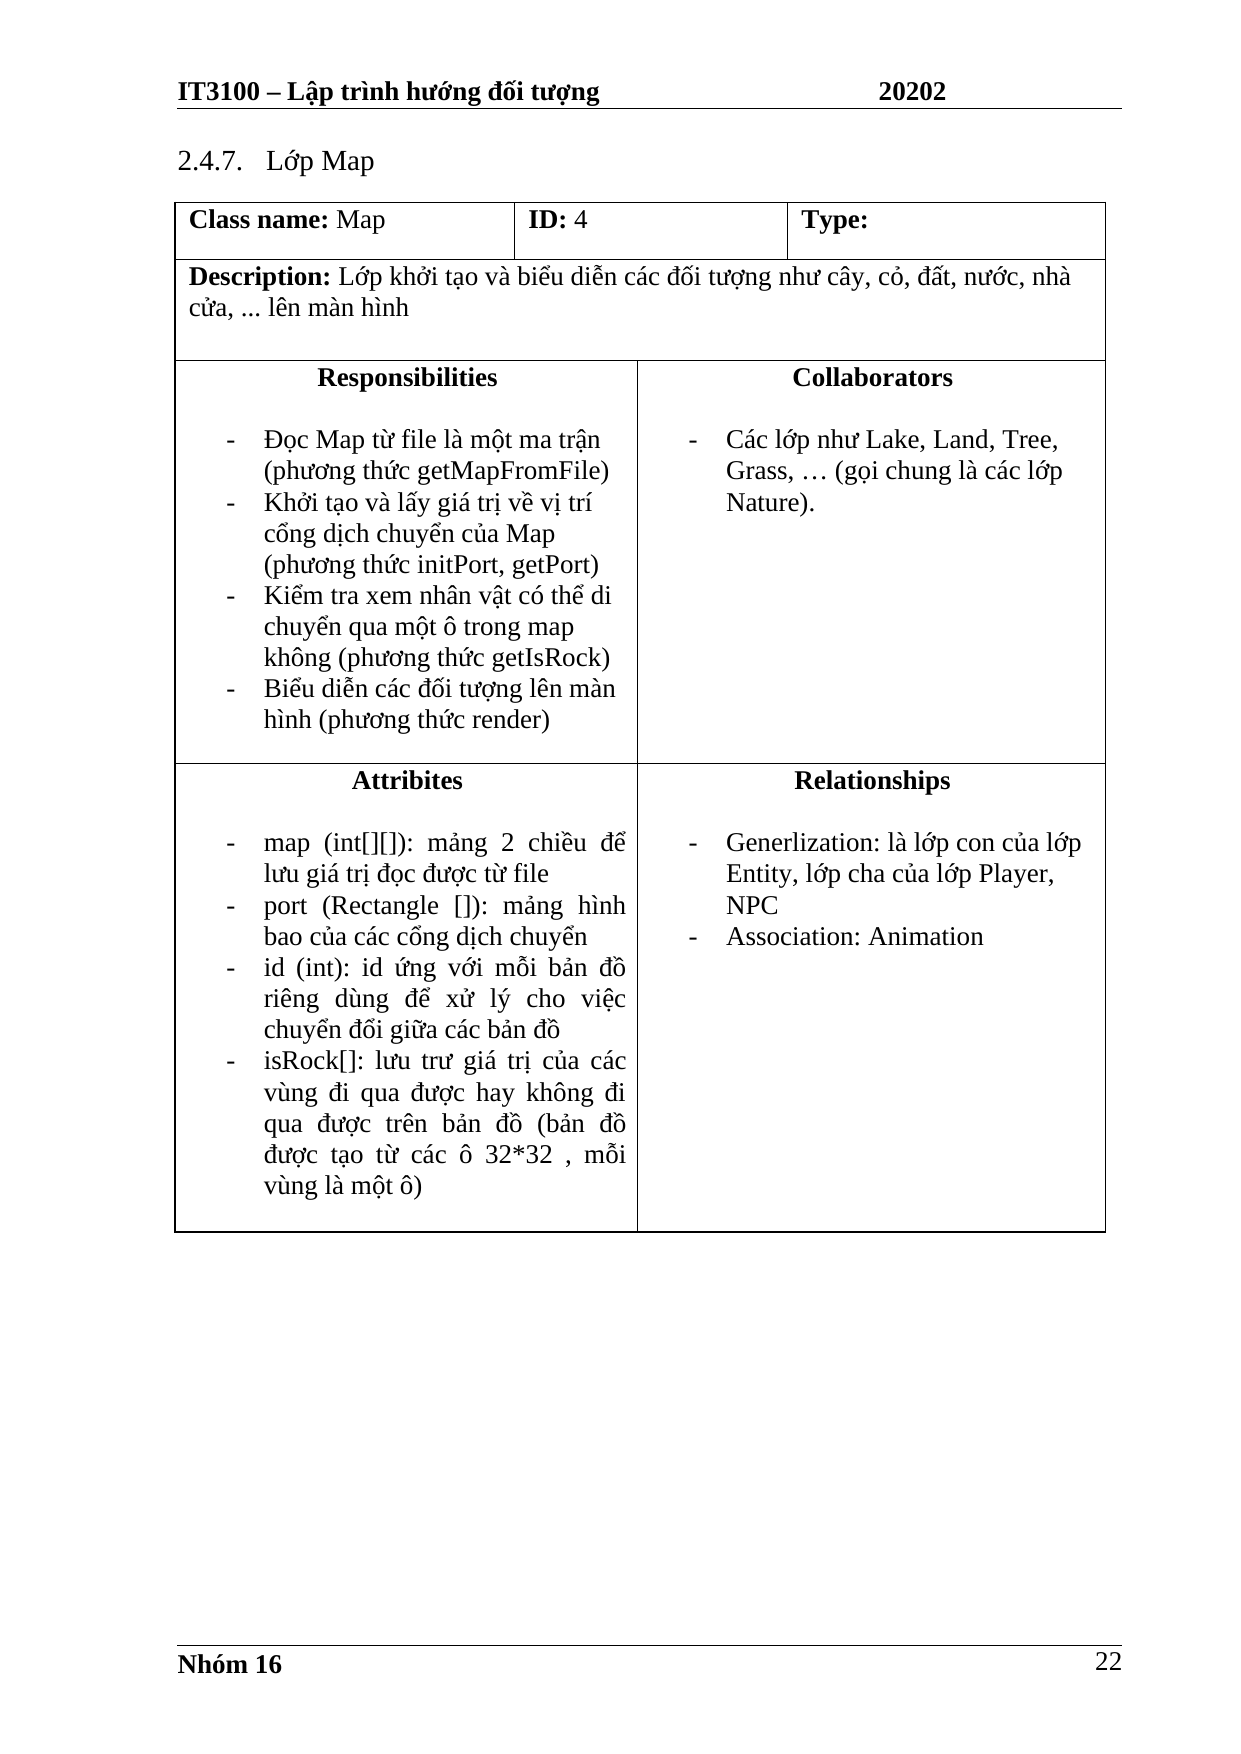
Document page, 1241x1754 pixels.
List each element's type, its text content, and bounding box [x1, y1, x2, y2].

subtitle Lớp Map [177, 143, 1122, 177]
table_cell Relationships Generlization: là lớp con của lớp Entity, lớp cha của lớp Player, NPC Association: Animation [638, 764, 1105, 1231]
table_cell Responsibilities Đọc Map từ file là một ma trận (phương thức getMapFromFile) Khởi tạo và lấy giá trị về vị trí cổng dịch chuyển của Map (phương thức initPort, getPort) Kiểm tra xem nhân vật có thể di chuyển qua một ô trong map không (phương thức getIsRock) Biểu diễn các đối tượng lên màn hình (phương thức render) [176, 361, 637, 763]
table_header Type: [788, 203, 1105, 259]
table_cell Attribites map (int[][]): mảng 2 chiều để lưu giá trị đọc được từ file port (Rectangle []): mảng hình bao của các cổng dịch chuyển id (int): id ứng với mỗi bản đồ riêng dùng để xử lý cho việc chuyển đổi giữa các bản đồ isRock[]: lưu trư giá trị của các vùng đi qua được hay không đi qua được trên bản đồ (bản đồ được tạo từ các ô 32*32 , mỗi vùng là một ô) [176, 764, 637, 1231]
table_cell Description: Lớp khởi tạo và biểu diễn các đối tượng như cây, cỏ, đất, nước, nhà cửa, ... lên màn hình [176, 260, 1105, 360]
table_header ID: 4 [515, 203, 787, 259]
table_cell Collaborators Các lớp như Lake, Land, Tree, Grass, … (gọi chung là các lớp Nature). [638, 361, 1105, 763]
table_header Class name: Map [176, 203, 514, 259]
